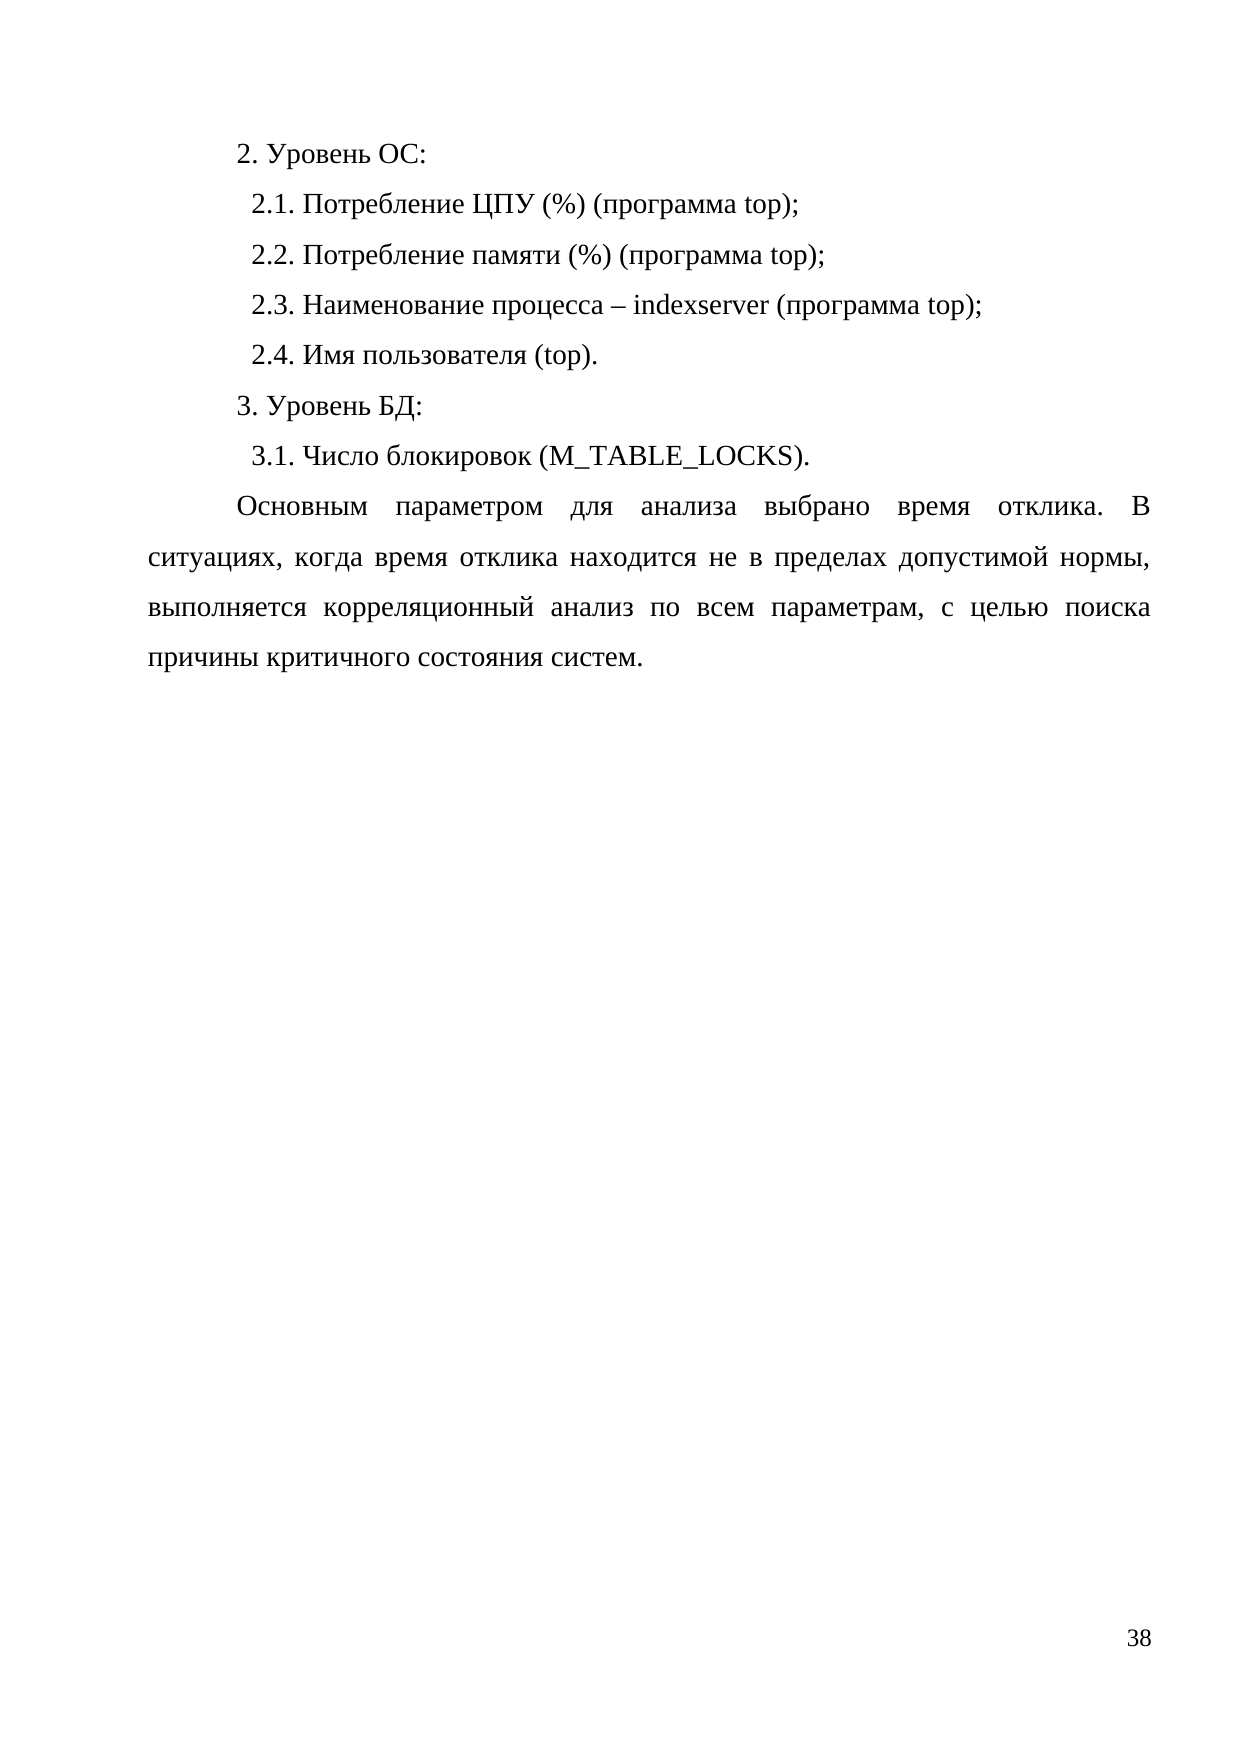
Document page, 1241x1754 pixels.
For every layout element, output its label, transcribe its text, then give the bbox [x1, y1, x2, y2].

list Потребление ЦПУ (%) (программа top); [148, 186, 1152, 220]
list Число блокировок (M_TABLE_LOCKS). [148, 438, 1152, 472]
list Уровень ОС: [148, 136, 1152, 170]
list Уровень БД: [148, 388, 1152, 421]
list Имя пользователя (top). [148, 337, 1152, 371]
list Наименование процесса – indexserver (программа top); [148, 287, 1152, 321]
list Основным параметром для анализа выбрано время отклика. В ситуациях, когда время отклика находится не в пределах допустимой нормы, выполняется корреляционный анализ по всем параметрам, с целью поиска причины критичного состояния систем. [148, 488, 1152, 673]
list Потребление памяти (%) (программа top); [148, 237, 1152, 270]
